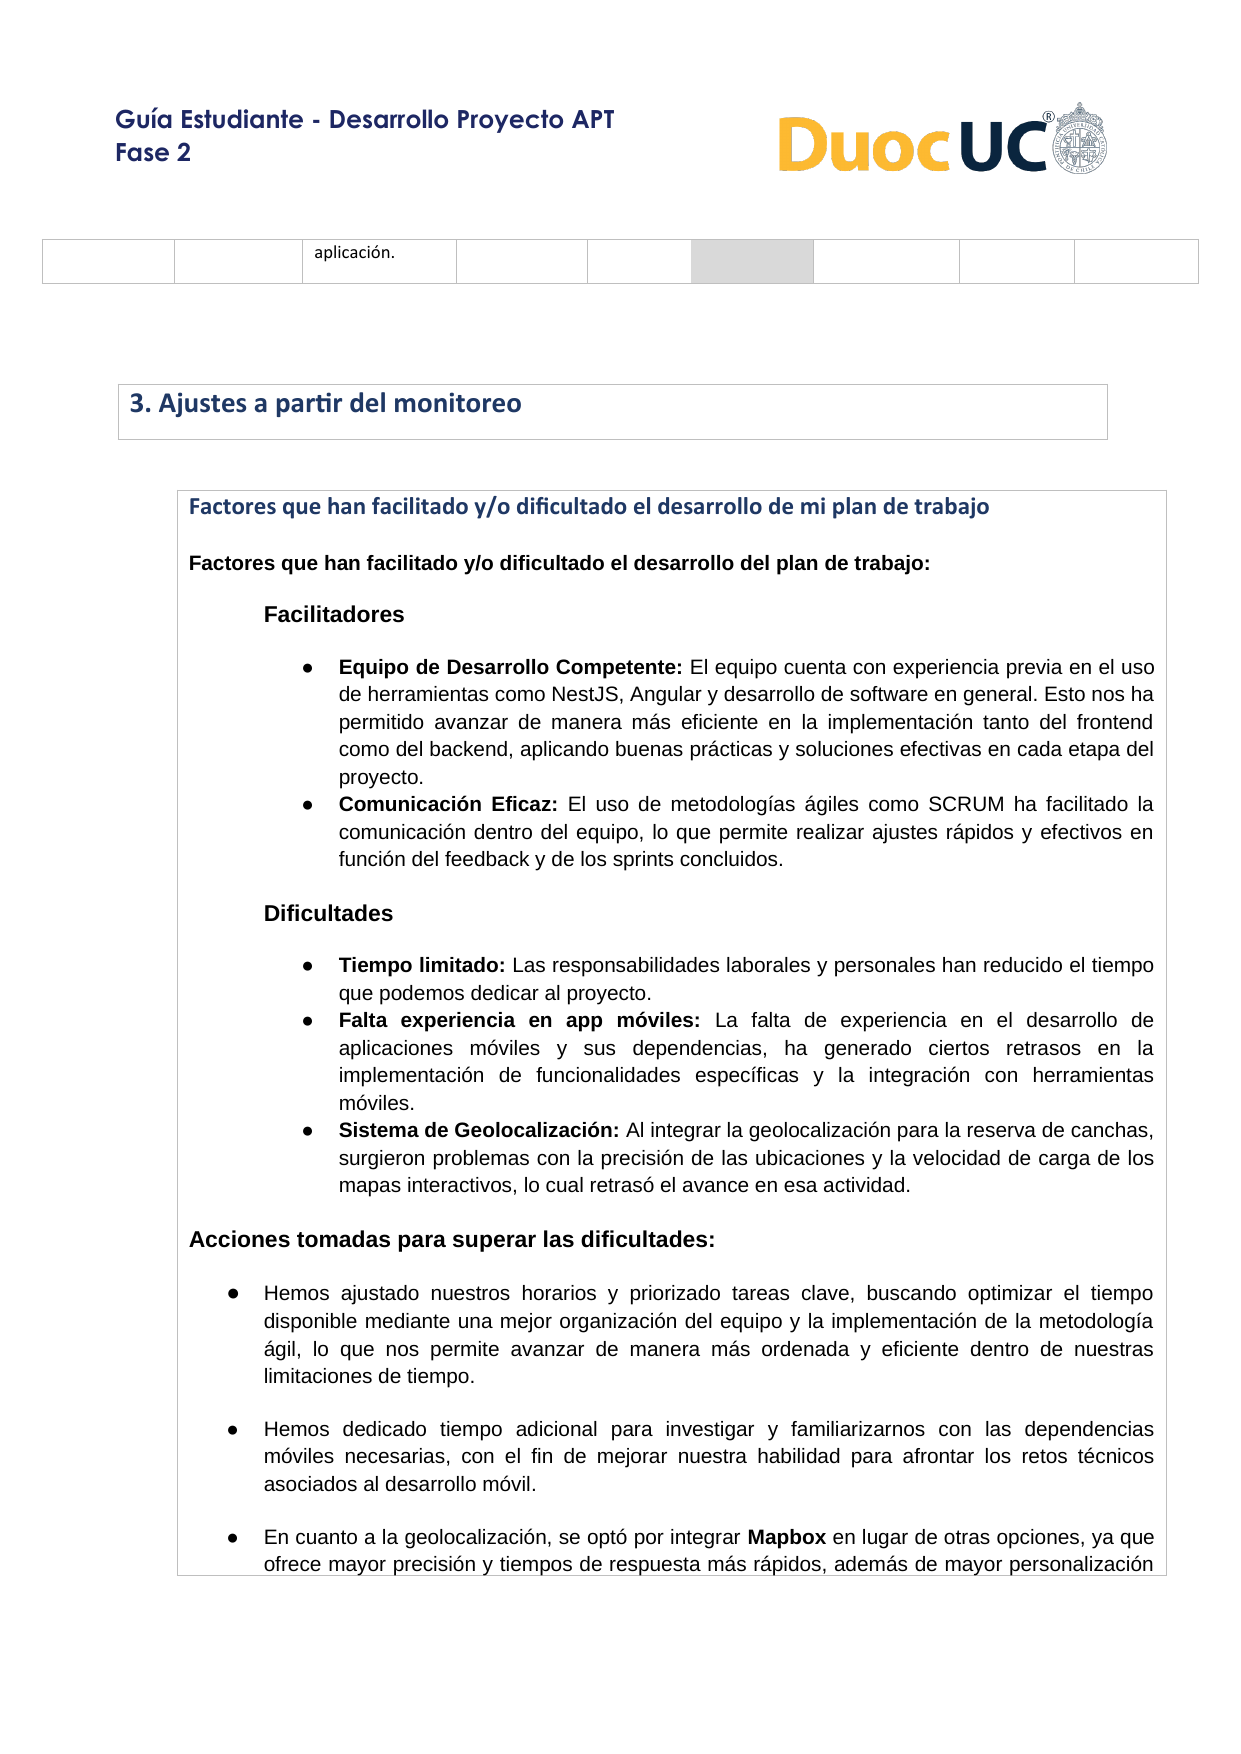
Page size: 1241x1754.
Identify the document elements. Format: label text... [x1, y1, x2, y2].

picture [779, 102, 1107, 174]
table_header 3. Ajustes a partir del monitoreo [119, 385, 1107, 439]
